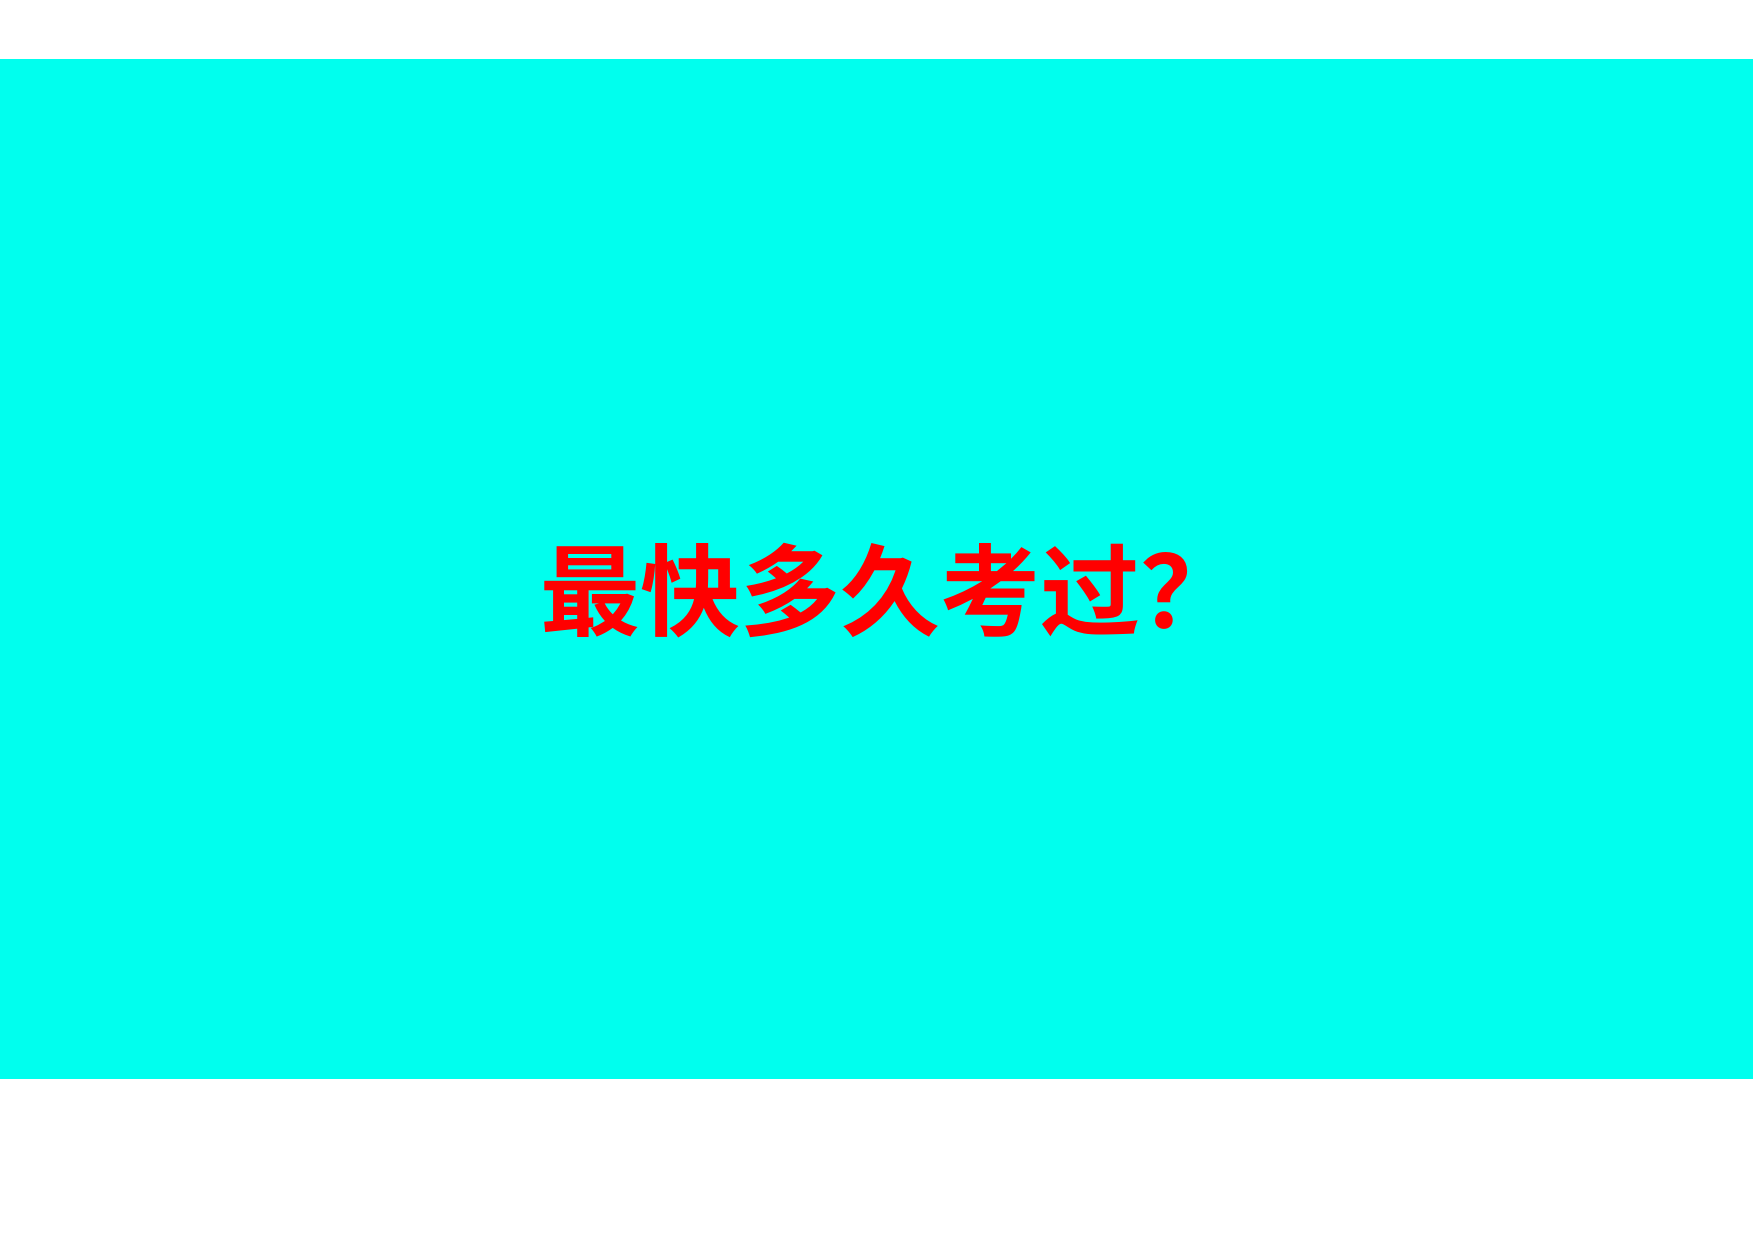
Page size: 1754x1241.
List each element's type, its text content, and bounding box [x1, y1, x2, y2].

table_header 最快多久考过？ [0, 59, 1753, 1079]
